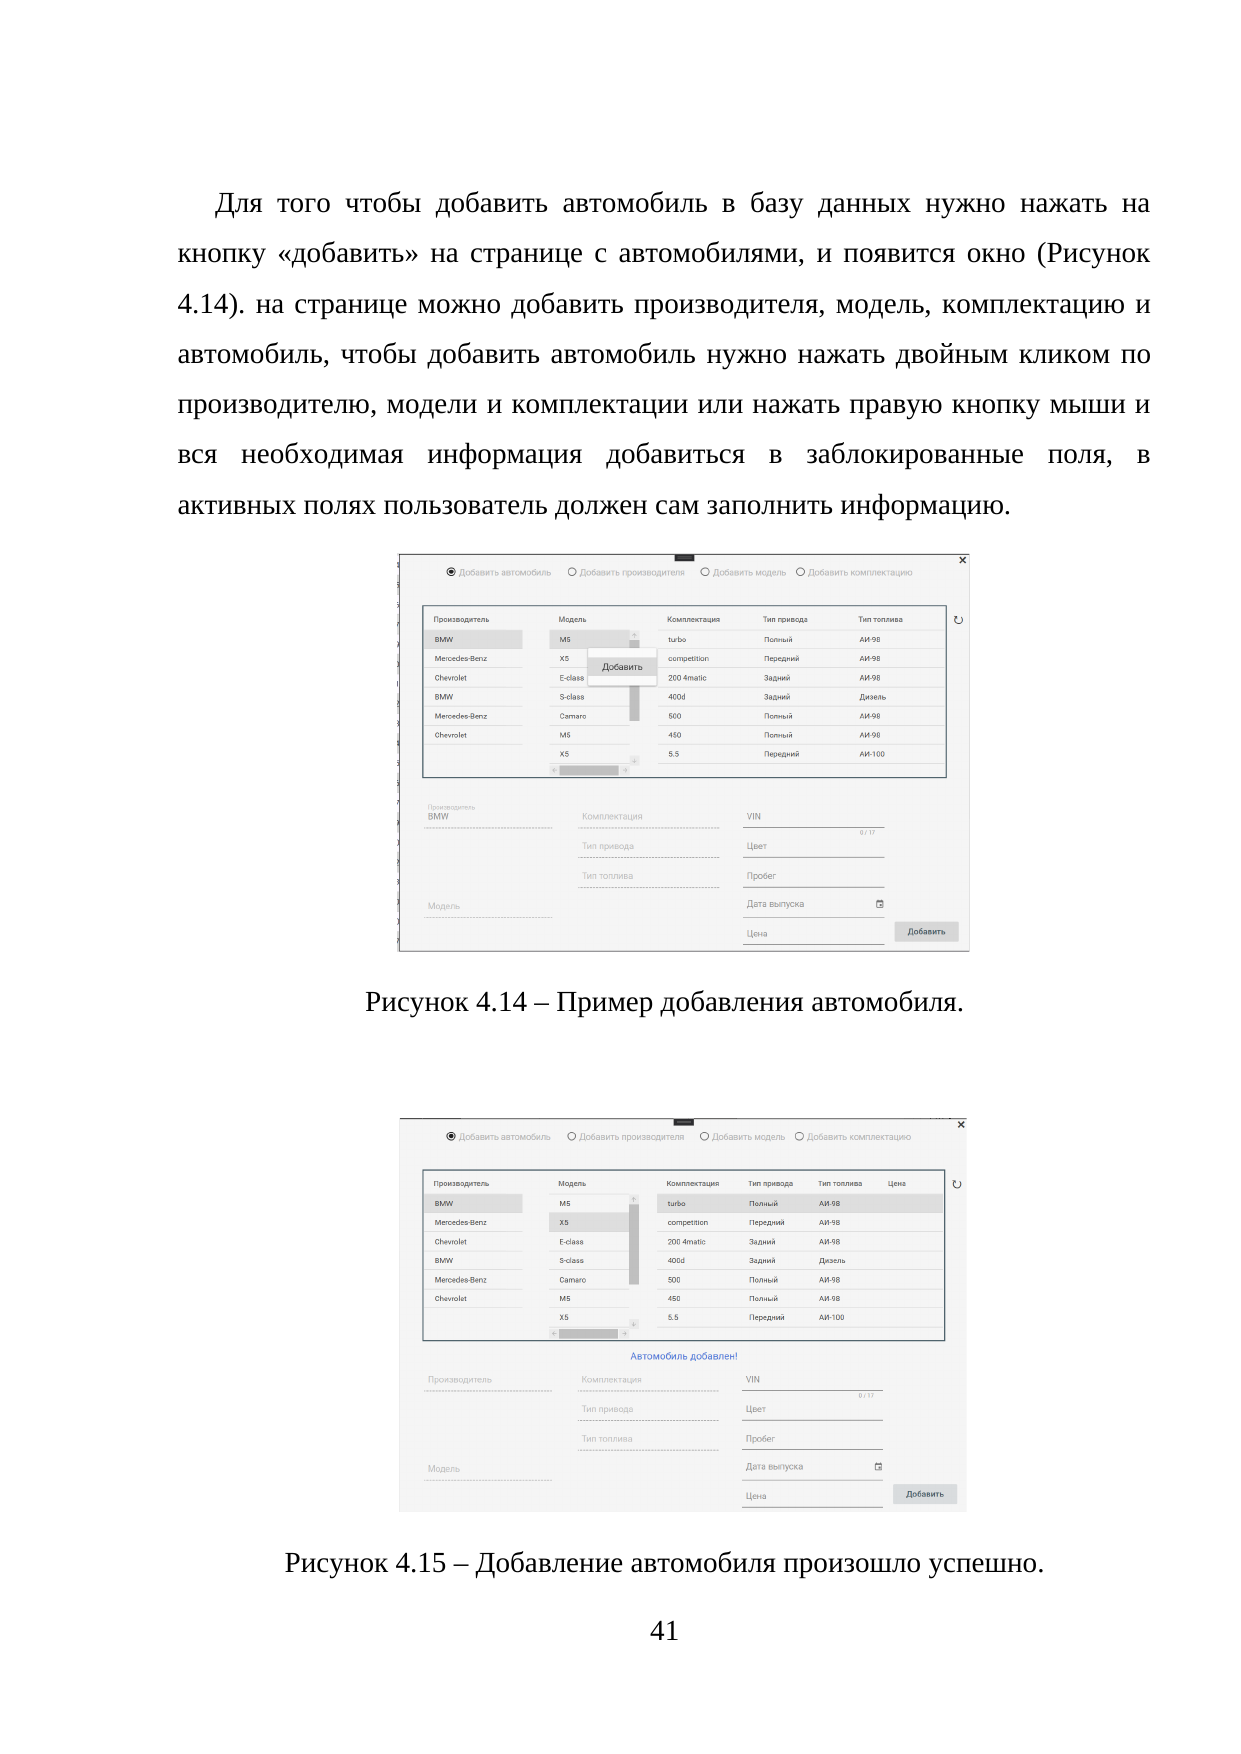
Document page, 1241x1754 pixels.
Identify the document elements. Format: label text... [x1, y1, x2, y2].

text Для того чтобы добавить автомобиль в базу данных нужно нажать на кнопку «добавить» на странице с автомобилями, и появится окно (Рисунок 4.14). на странице можно добавить производителя, модель, комплектацию и автомобиль, чтобы добавить автомобиль нужно нажать двойным кликом по производителю, модели и комплектации или нажать правую кнопку мыши и вся необходимая информация добавиться в заблокированные поля, в активных полях пользователь должен сам заполнить информацию. [177, 185, 1152, 521]
picture [397, 553, 970, 952]
text Рисунок 4.14 – Пример добавления автомобиля. [177, 984, 1152, 1018]
text Рисунок 4.15 – Добавление автомобиля произошло успешно. [177, 1545, 1152, 1578]
picture [399, 1118, 967, 1512]
